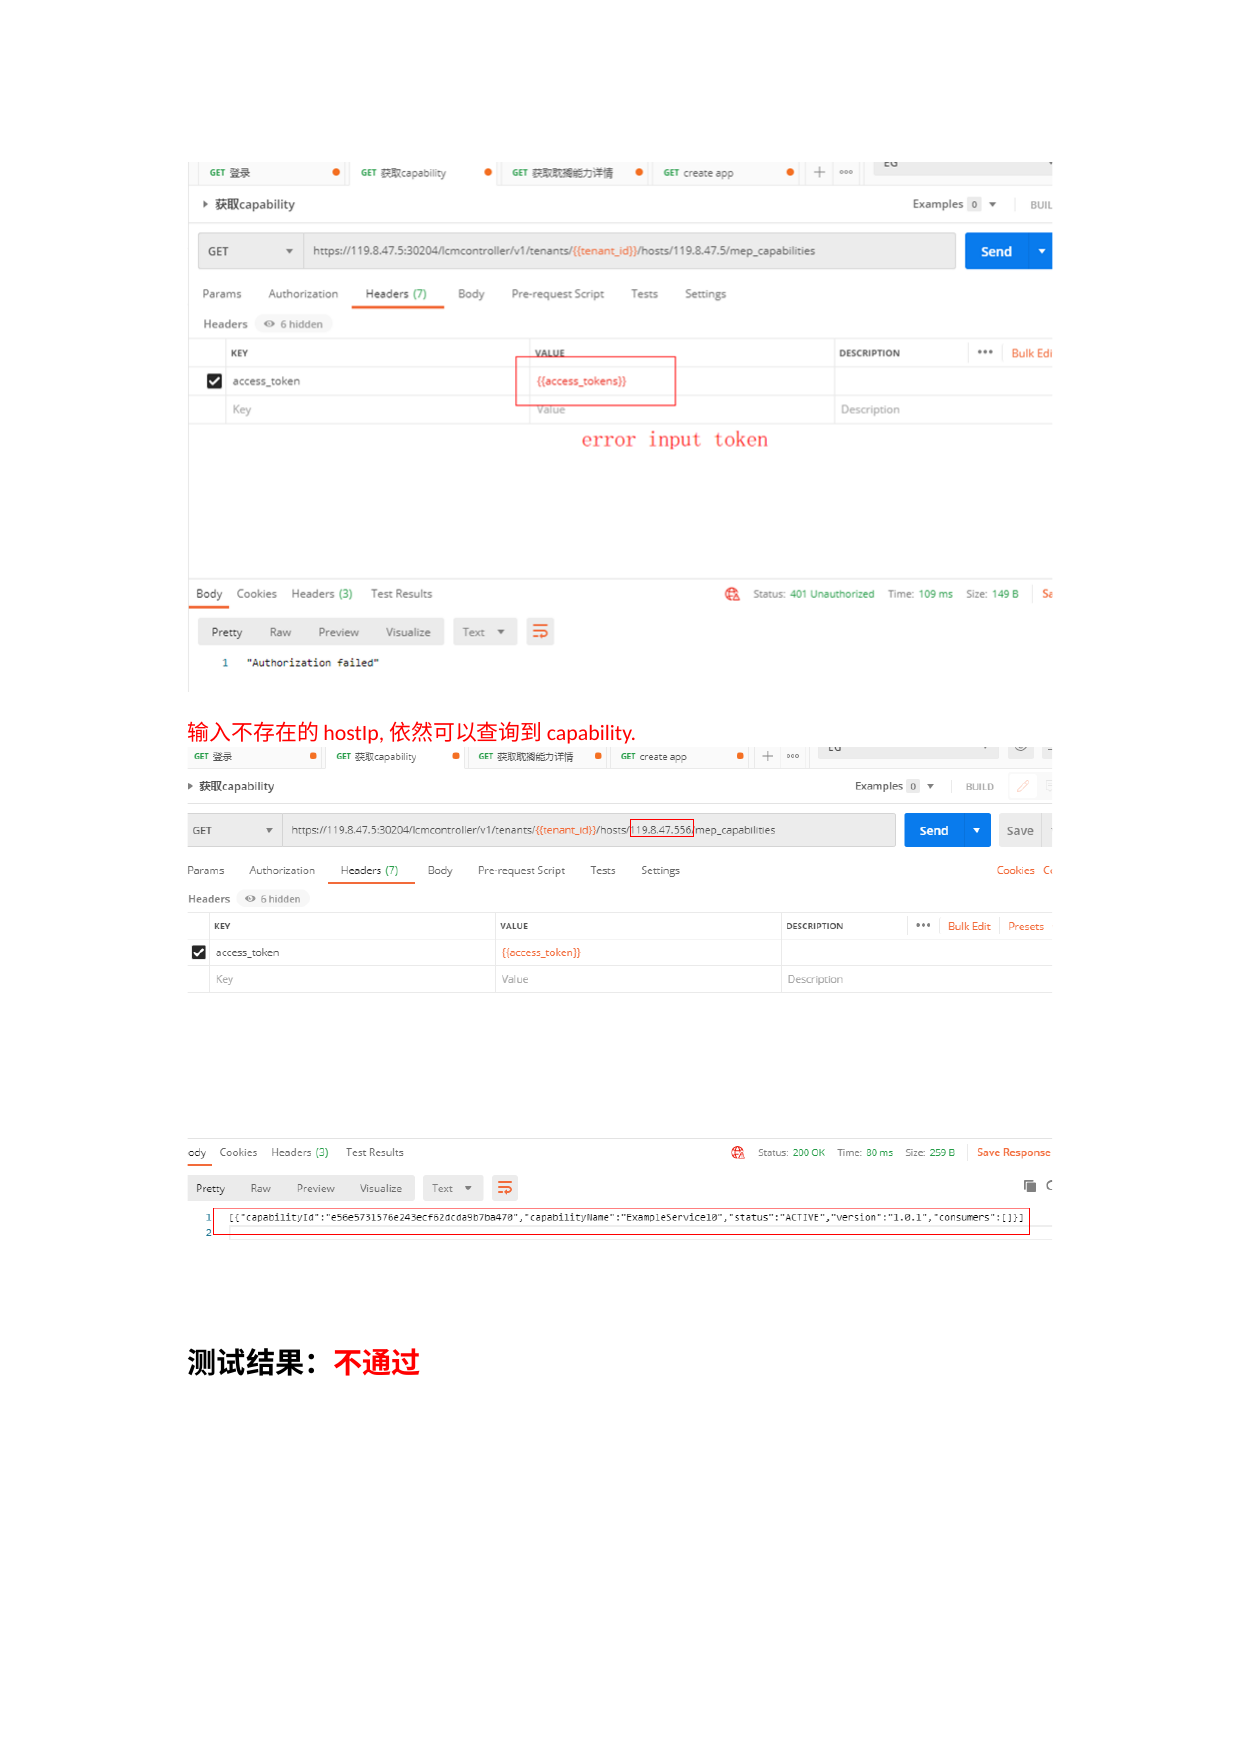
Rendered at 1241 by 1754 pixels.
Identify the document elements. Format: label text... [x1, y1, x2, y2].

picture [187, 747, 1053, 1277]
subtitle 测试结果：不通过 [187, 1329, 1053, 1394]
text 输入不存在的hostIp, 依然可以查询到capability. [187, 714, 1053, 747]
picture [187, 162, 1053, 692]
